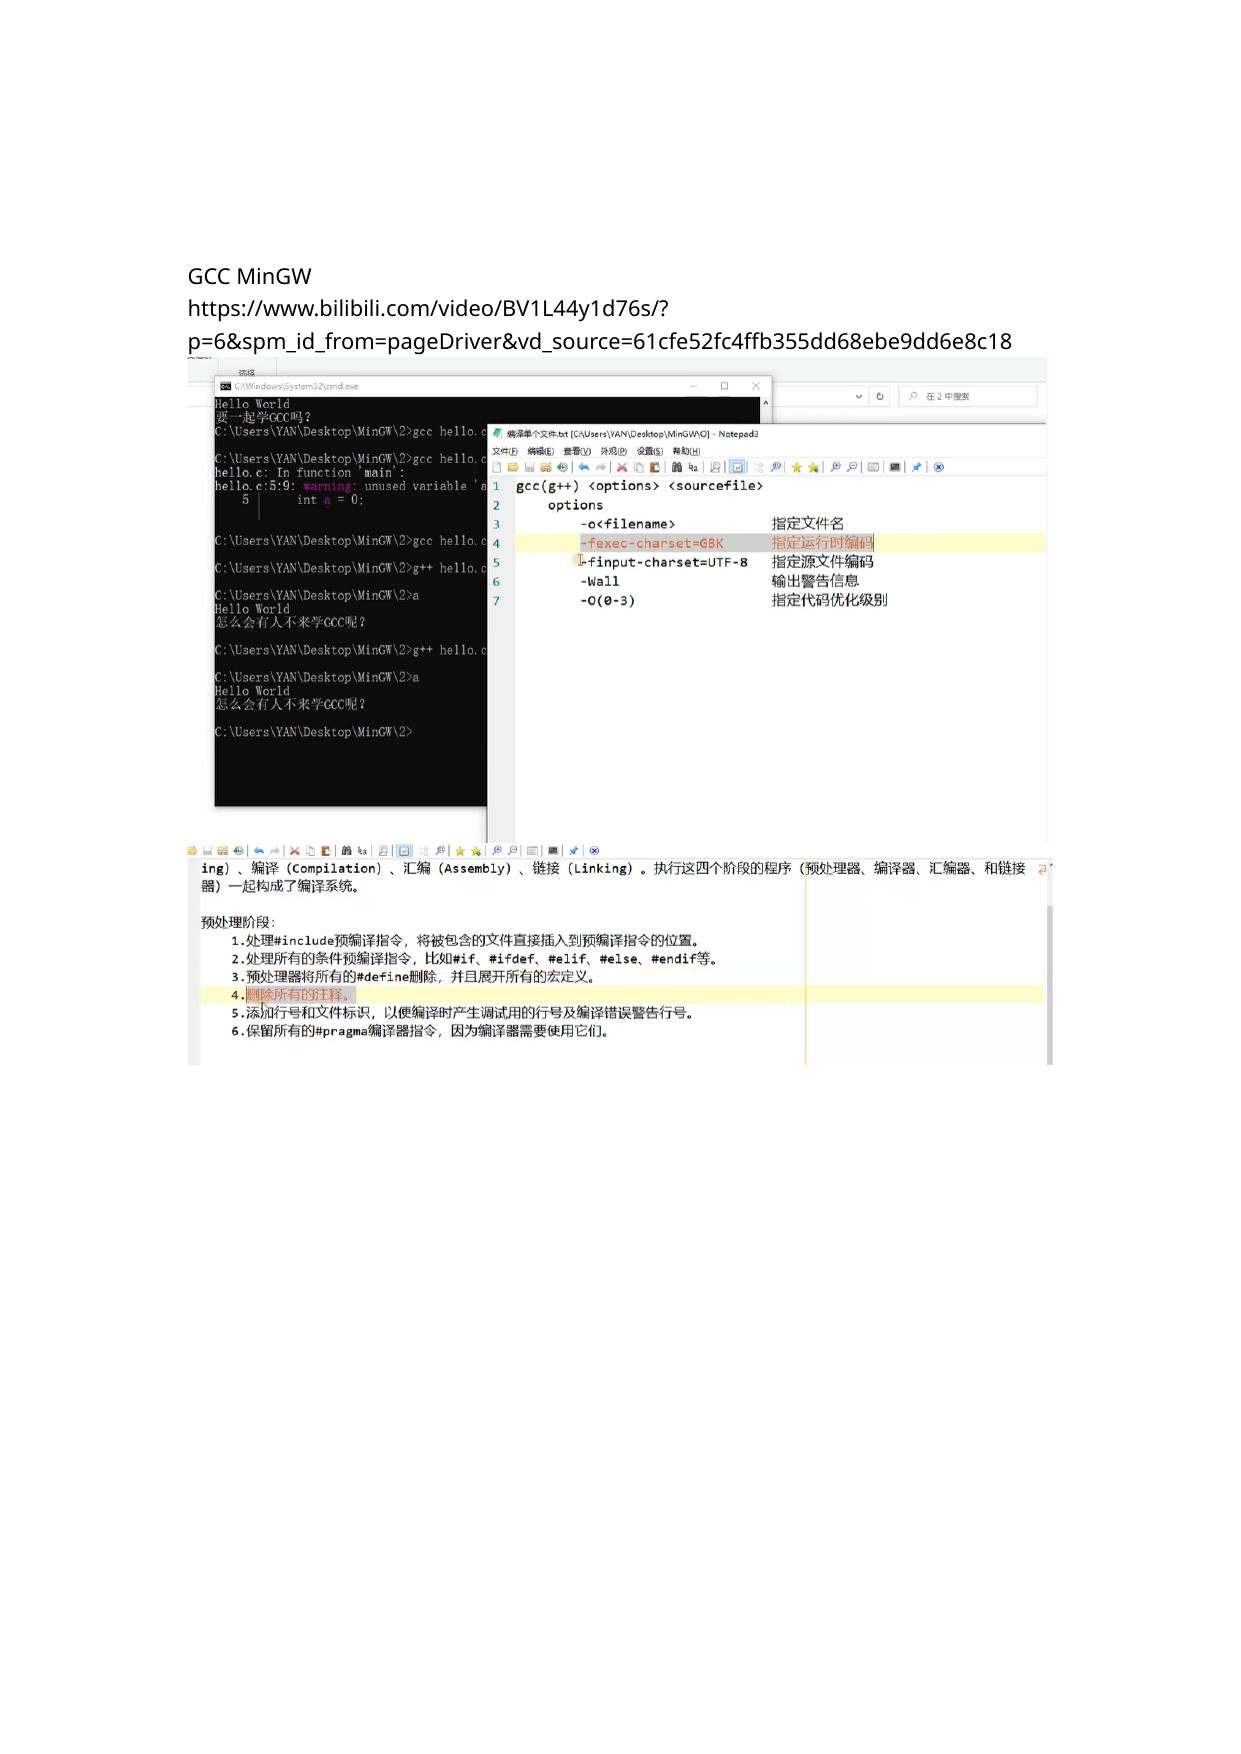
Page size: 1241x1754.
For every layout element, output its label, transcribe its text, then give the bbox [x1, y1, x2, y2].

picture [187, 357, 1053, 843]
picture [187, 844, 1053, 1065]
text GCC MinGW [187, 259, 1053, 292]
text https://www.bilibili.com/video/BV1L44y1d76s/?p=6&spm_id_from=pageDriver&vd_source=61cfe52fc4ffb355dd68ebe9dd6e8c18 [187, 292, 1053, 357]
